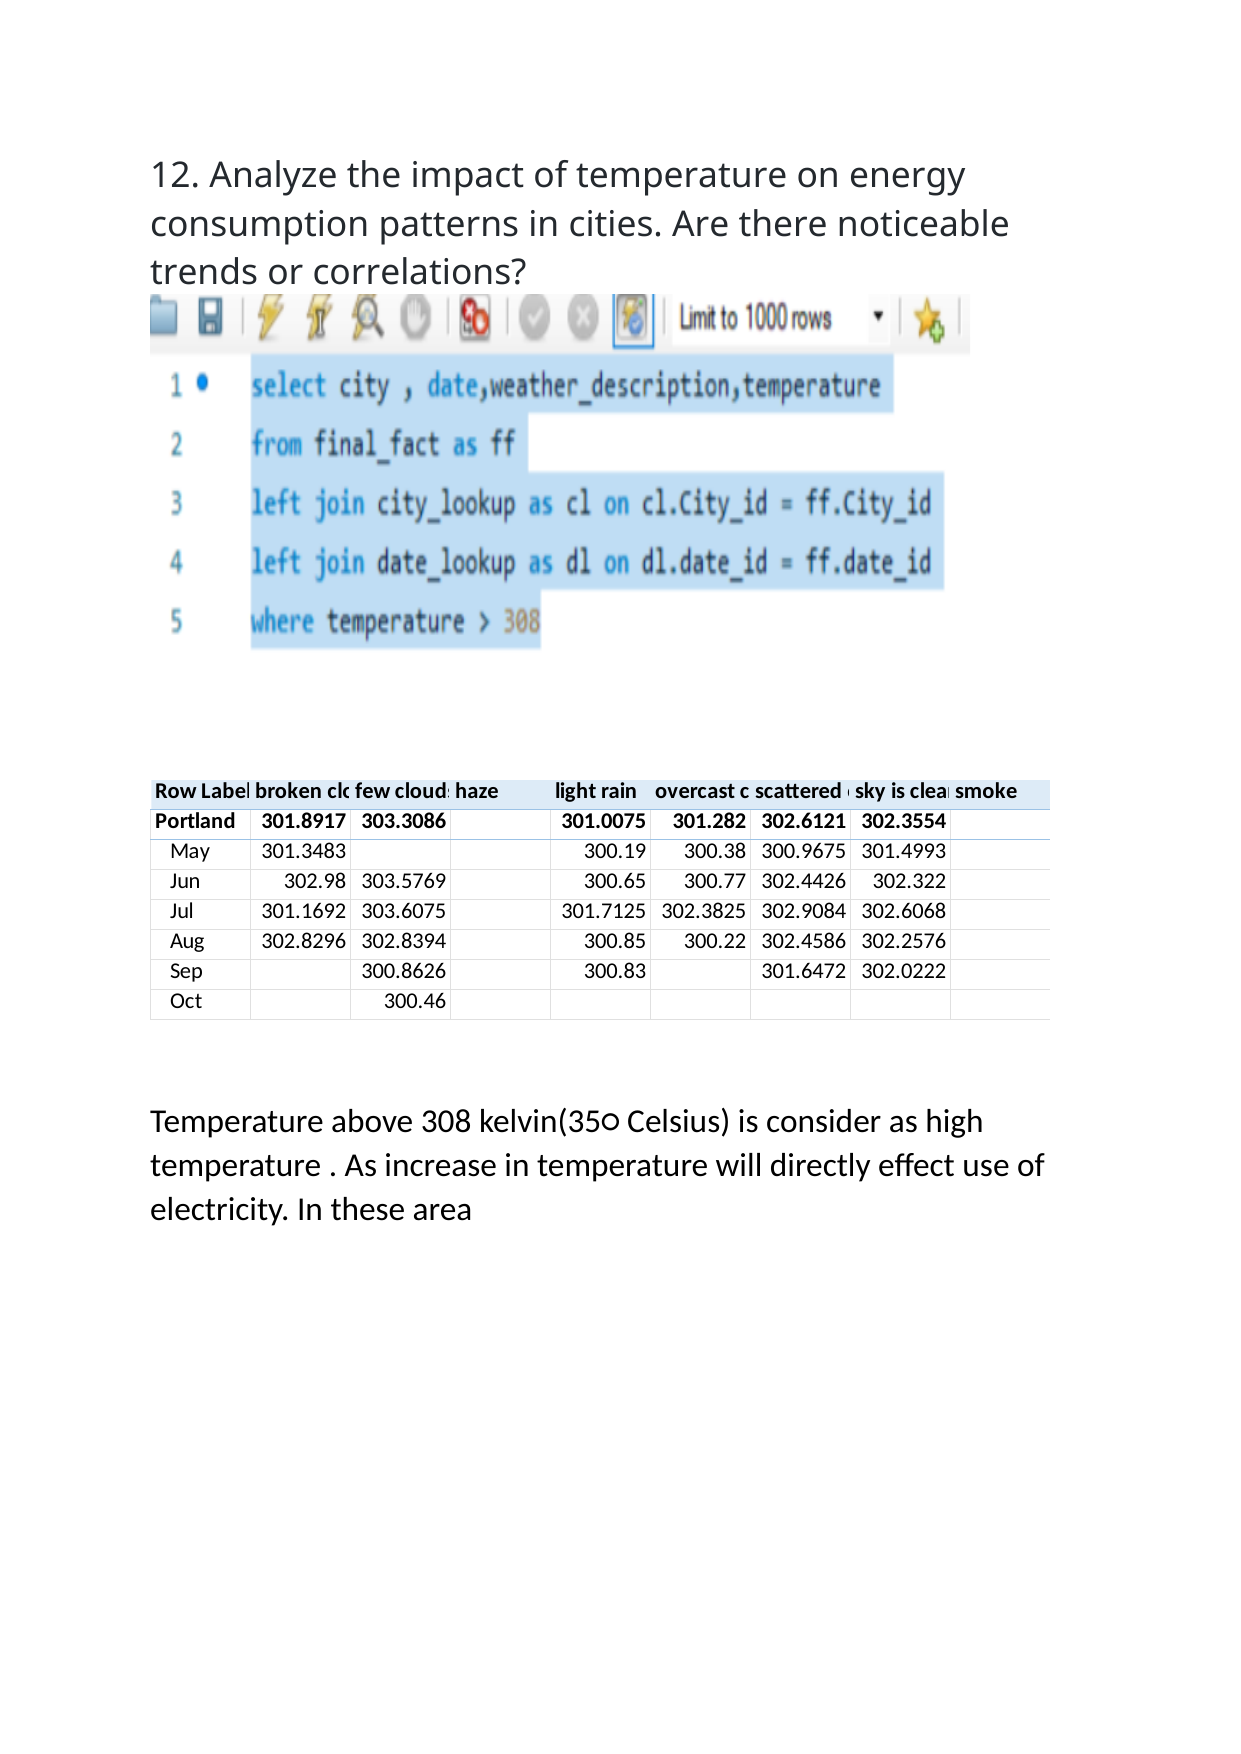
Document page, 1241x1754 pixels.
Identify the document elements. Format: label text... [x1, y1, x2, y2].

text Temperature above 308 kelvin(35○ Celsius) is consider as high temperature . As increase in temperature will directly effect use of electricity. In these area [150, 1100, 1090, 1228]
text 12. Analyze the impact of temperature on energy consumption patterns in cities. Are there noticeable trends or correlations? [150, 150, 1090, 295]
picture [150, 294, 971, 700]
